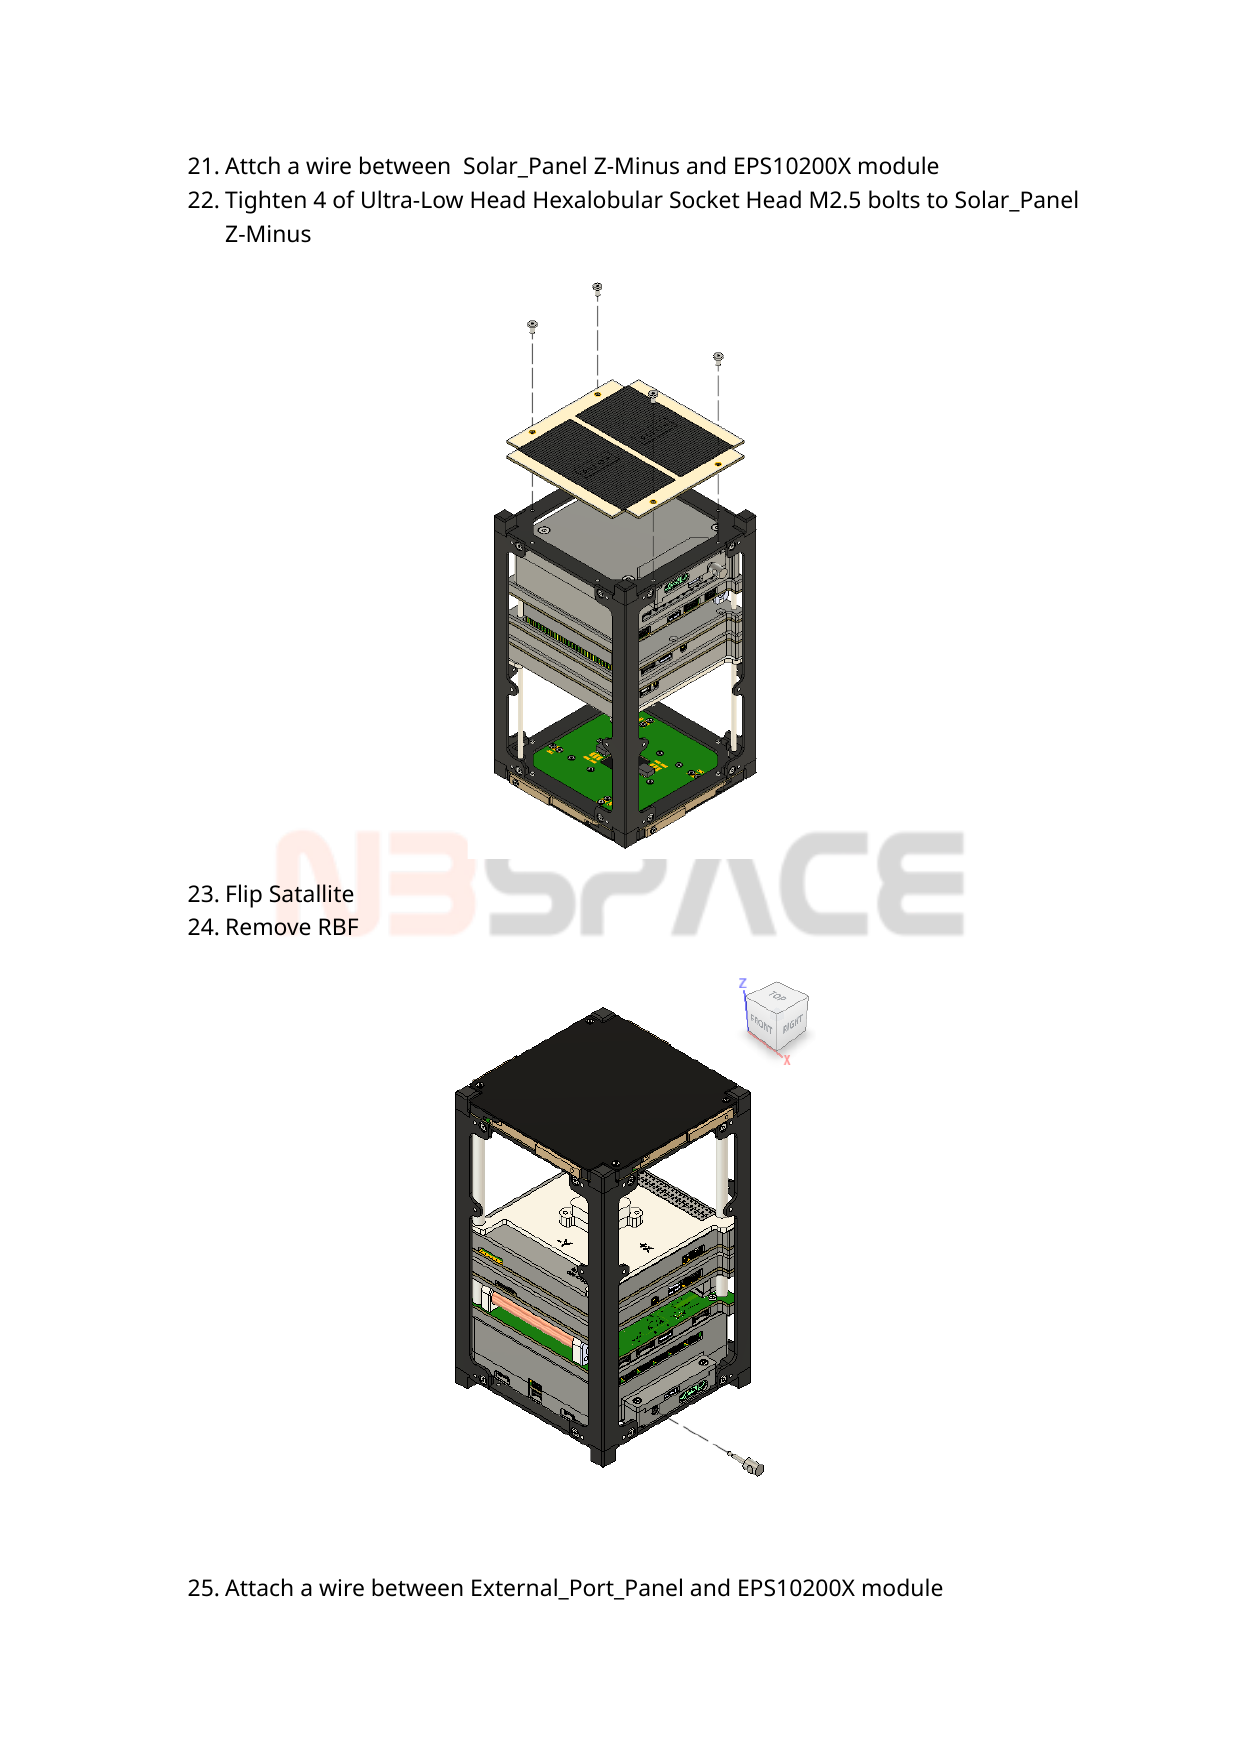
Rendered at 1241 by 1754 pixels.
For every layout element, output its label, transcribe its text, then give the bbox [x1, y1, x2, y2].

list Tighten 4 of Ultra-Low Head Hexalobular Socket Head M2.5 bolts to Solar_Panel Z-Minus [187, 184, 1090, 249]
picture [467, 267, 773, 859]
list Flip Satallite [187, 878, 1090, 909]
list Attach a wire between External_Port_Panel and EPS10200X module [187, 1571, 1090, 1603]
picture [424, 961, 816, 1553]
list Remove RBF [187, 911, 1090, 943]
list Attch a wire between Solar_Panel Z-Minus and EPS10200X module [187, 150, 1090, 181]
